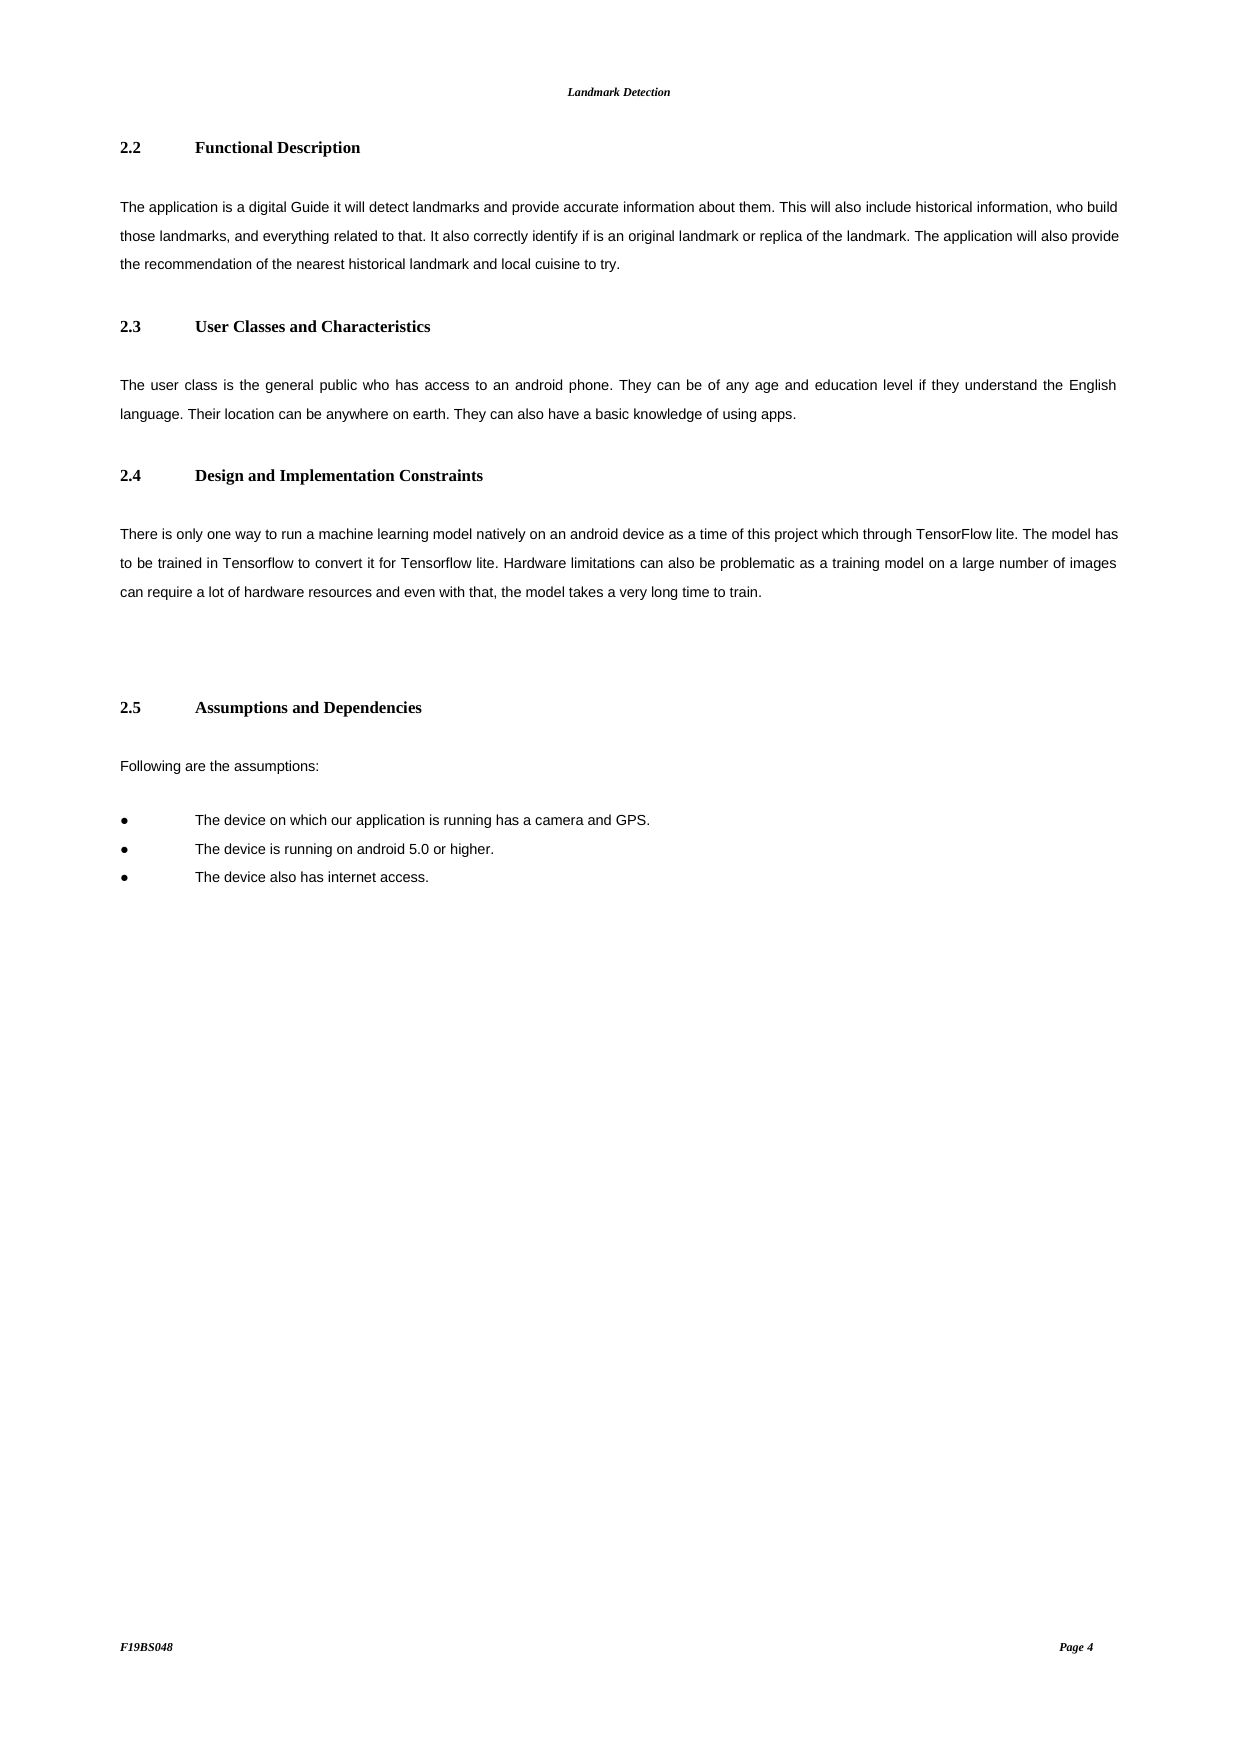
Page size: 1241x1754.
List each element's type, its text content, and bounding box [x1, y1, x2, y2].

list The device is running on android 5.0 or higher. [120, 829, 1120, 857]
text There is only one way to run a machine learning model natively on an android device as a time of this project which through TensorFlow lite. The model has to be trained in Tensorflow to convert it for Tensorflow lite. Hardware limitations can also be problematic as a training model on a large number of images can require a lot of hardware resources and even with that, the model takes a very long time to train. [120, 514, 1120, 601]
subtitle Assumptions and Dependencies [120, 683, 1120, 717]
subtitle User Classes and Characteristics [120, 302, 1120, 336]
subtitle Design and Implementation Constraints [120, 452, 1120, 485]
list The device also has internet access. [120, 857, 1120, 886]
text Following are the assumptions: [120, 746, 1120, 775]
subtitle Functional Description [120, 124, 1120, 158]
text The application is a digital Guide it will detect landmarks and provide accurate information about them. This will also include historical information, who build those landmarks, and everything related to that. It also correctly identify if is an original landmark or replica of the landmark. The application will also provide the recommendation of the nearest historical landmark and local cuisine to try. [120, 187, 1120, 273]
text The user class is the general public who has access to an android phone. They can be of any age and education level if they understand the English language. Their location can be anywhere on earth. They can also have a basic knowledge of using apps. [120, 365, 1120, 422]
list The device on which our application is running has a camera and GPS. [120, 800, 1120, 829]
